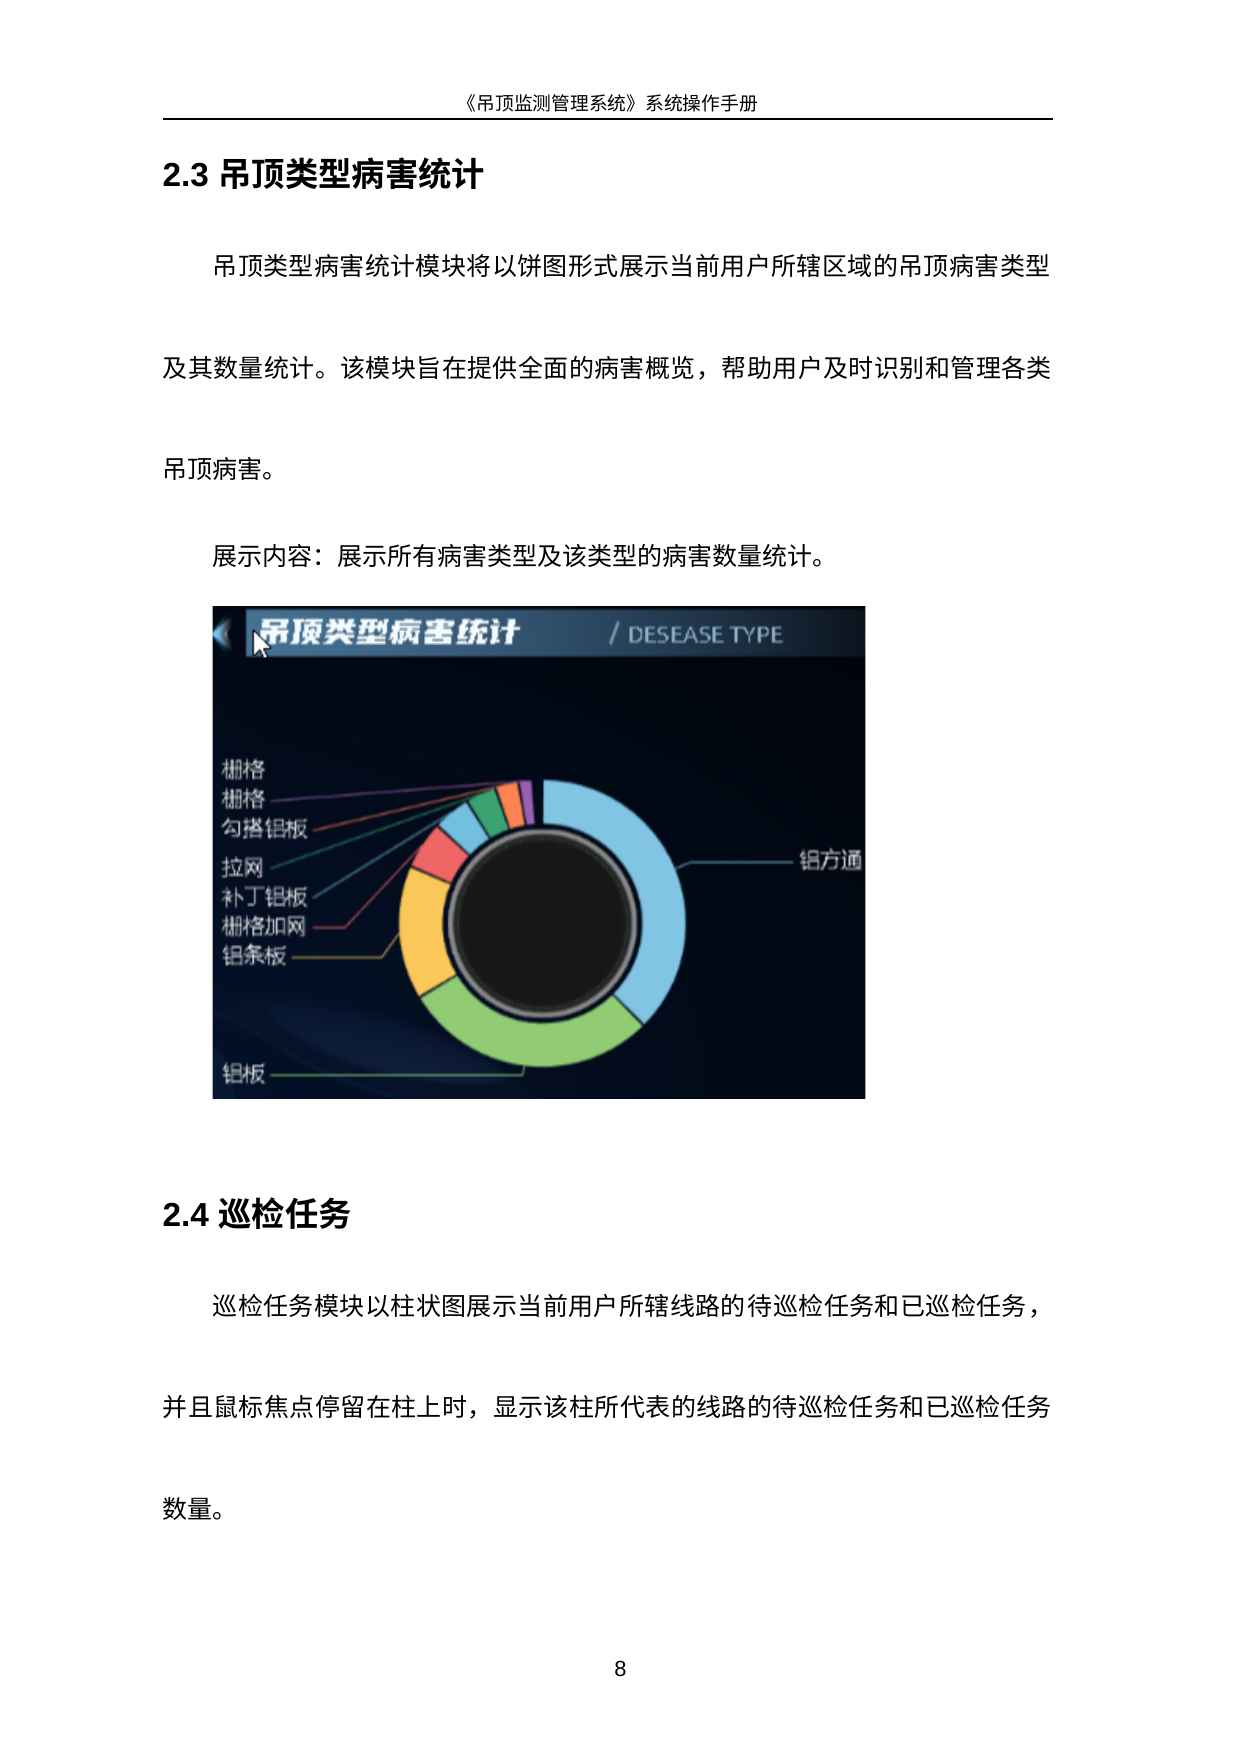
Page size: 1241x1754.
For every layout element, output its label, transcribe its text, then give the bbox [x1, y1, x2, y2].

subtitle 吊顶类型病害统计 [162, 138, 1053, 206]
text 展示内容：展示所有病害类型及该类型的病害数量统计。 [162, 520, 1053, 588]
picture [212, 606, 866, 1099]
subtitle 巡检任务 [162, 1178, 1053, 1246]
text 吊顶类型病害统计模块将以饼图形式展示当前用户所辖区域的吊顶病害类型及其数量统计。该模块旨在提供全面的病害概览，帮助用户及时识别和管理各类吊顶病害。 [162, 230, 1053, 502]
text 巡检任务模块以柱状图展示当前用户所辖线路的待巡检任务和已巡检任务，并且鼠标焦点停留在柱上时，显示该柱所代表的线路的待巡检任务和已巡检任务数量。 [162, 1270, 1053, 1542]
